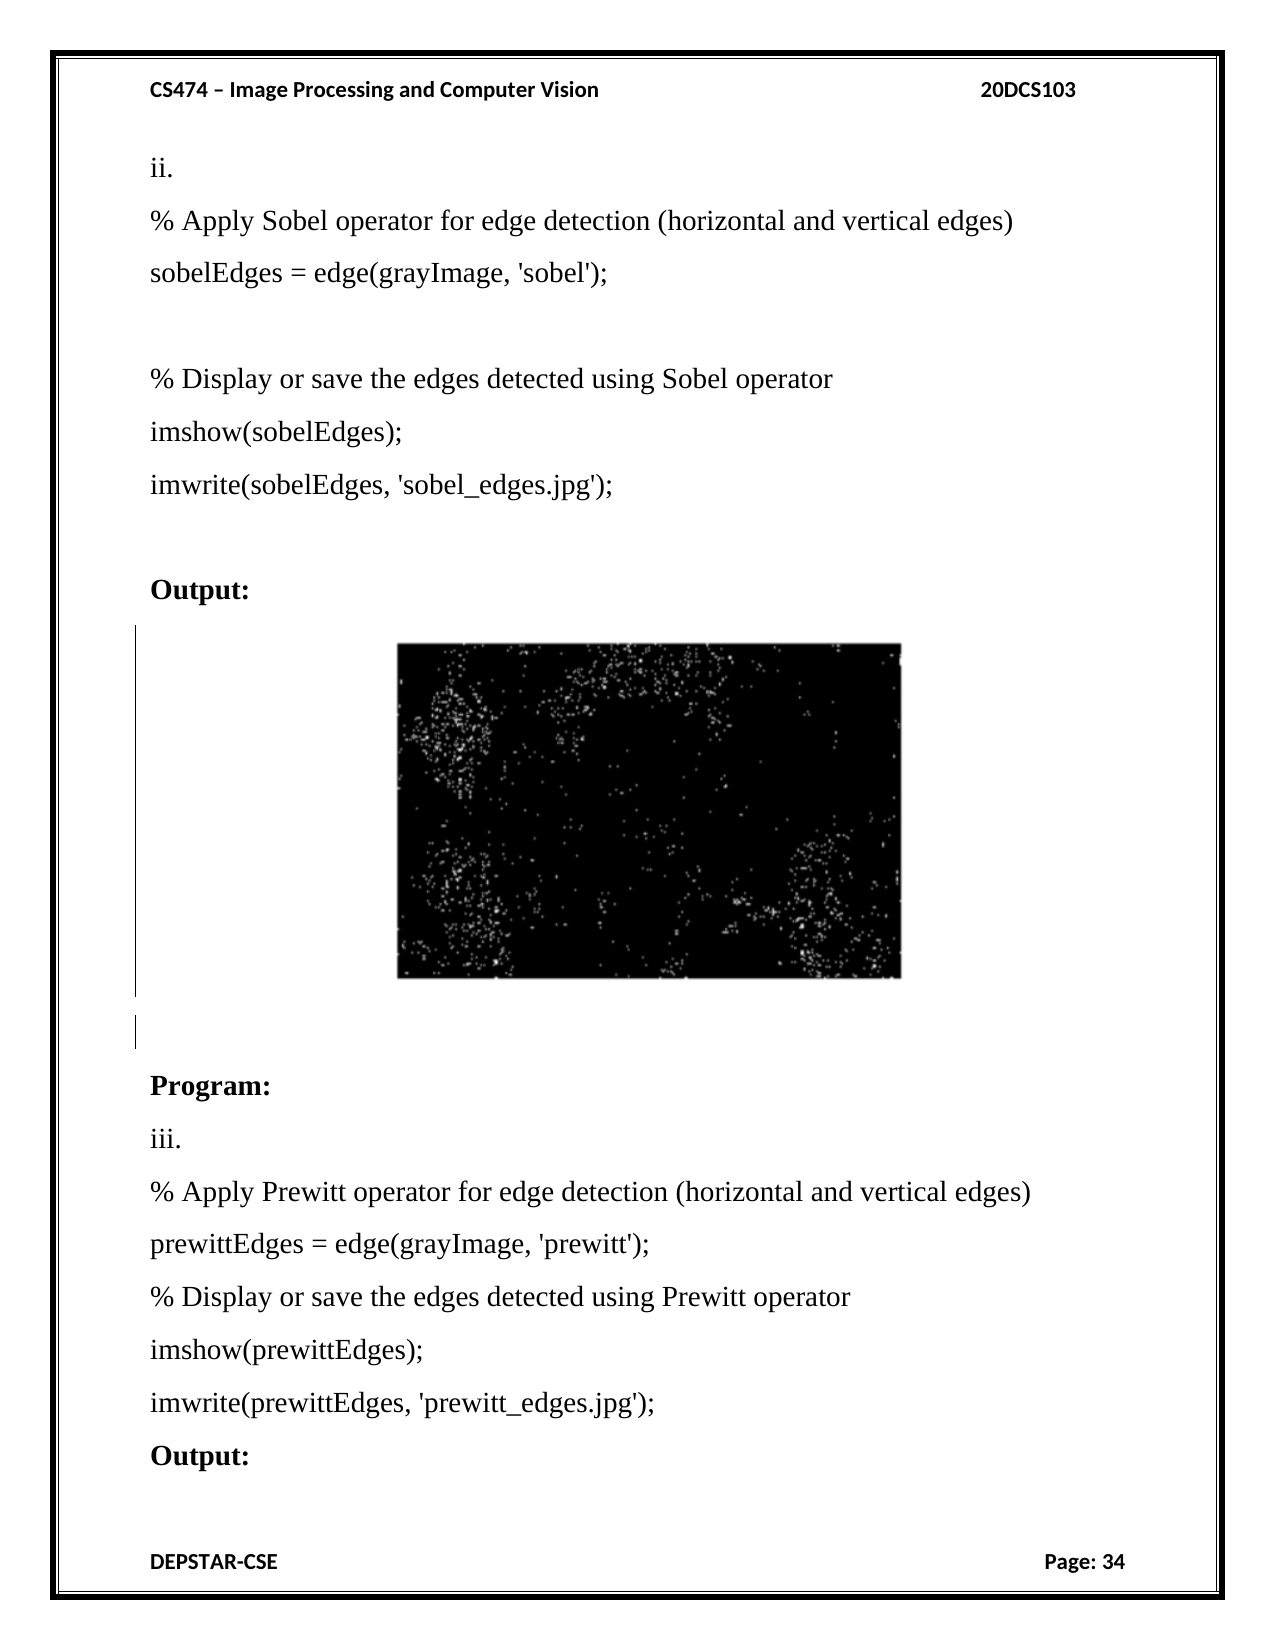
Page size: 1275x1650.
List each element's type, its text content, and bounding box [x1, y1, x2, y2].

text % Display or save the edges detected using Prewitt operator [150, 1279, 1125, 1313]
text % Apply Prewitt operator for edge detection (horizontal and vertical edges) [150, 1174, 1125, 1207]
text imshow(sobelEdges); [150, 414, 1125, 448]
text imwrite(sobelEdges, 'sobel_edges.jpg'); [150, 467, 1125, 500]
picture [358, 625, 917, 997]
text sobelEdges = edge(grayImage, 'sobel'); [150, 256, 1125, 289]
text prewittEdges = edge(grayImage, 'prewitt'); [150, 1227, 1125, 1260]
text ii. [150, 150, 1125, 183]
text Output: [150, 572, 1125, 606]
text % Display or save the edges detected using Sobel operator [150, 361, 1125, 395]
text % Apply Sobel operator for edge detection (horizontal and vertical edges) [150, 203, 1125, 236]
text imwrite(prewittEdges, 'prewitt_edges.jpg'); [150, 1385, 1125, 1419]
text imshow(prewittEdges); [150, 1332, 1125, 1366]
text Program: [150, 1068, 1125, 1102]
text Output: [150, 1438, 1125, 1471]
text iii. [150, 1121, 1125, 1154]
